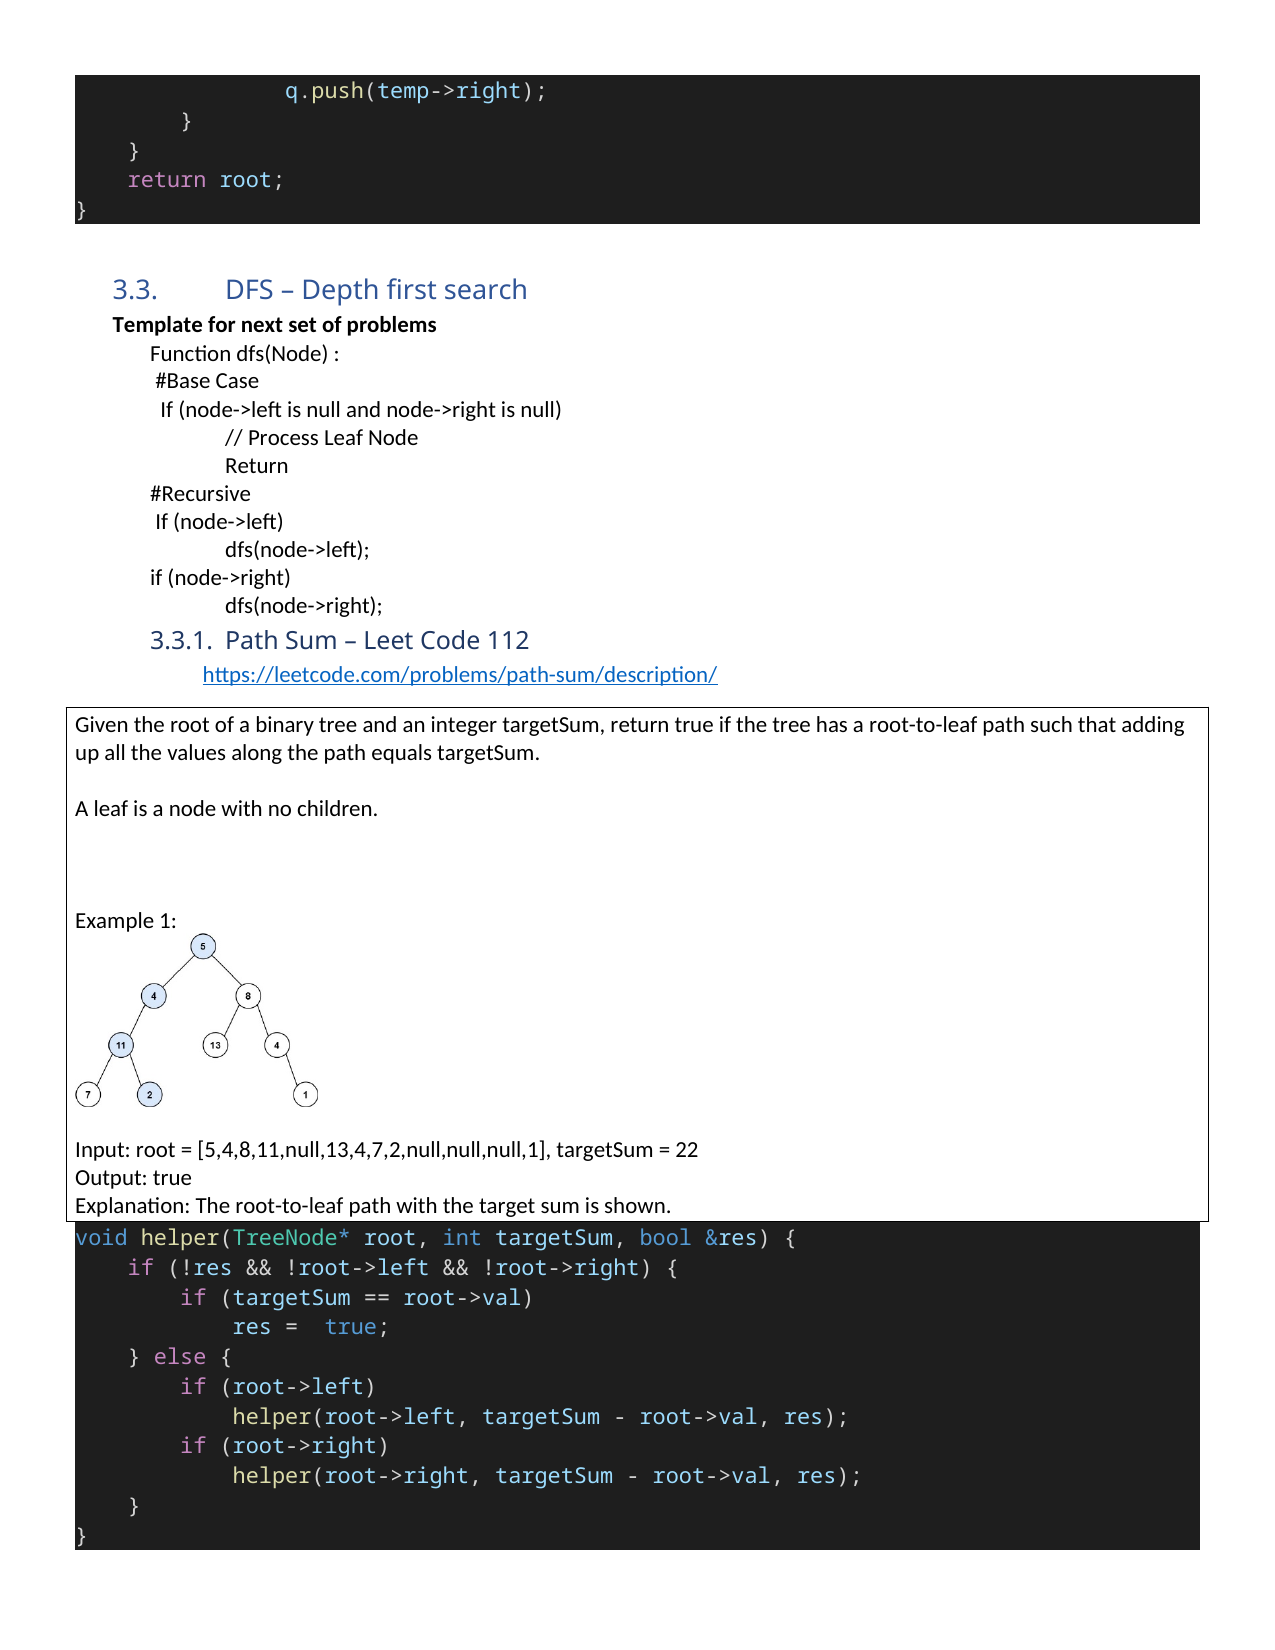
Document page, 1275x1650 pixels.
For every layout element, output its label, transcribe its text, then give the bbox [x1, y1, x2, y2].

text Function dfs(Node) : [150, 339, 1200, 367]
picture [75, 933, 318, 1107]
text https://leetcode.com/problems/path-sum/description/ [127, 660, 1200, 688]
text #Recursive [150, 479, 1200, 507]
text dfs(node->right); [150, 591, 1200, 619]
text return root; [75, 164, 1200, 194]
text void helper(TreeNode* root, int targetSum, bool &res) { [75, 1222, 1200, 1252]
text if (!res && !root->left && !root->right) { [75, 1252, 1200, 1282]
text If (node->left) [150, 507, 1200, 535]
text helper(root->left, targetSum - root->val, res); [75, 1401, 1200, 1431]
text Input: root = [5,4,8,11,null,13,4,7,2,null,null,null,1], targetSum = 22 [75, 1135, 1200, 1163]
text } else { [75, 1341, 1200, 1371]
text Return [150, 451, 1200, 479]
text if (root->right) [75, 1431, 1200, 1460]
text helper(root->right, targetSum - root->val, res); [75, 1460, 1200, 1490]
text Explanation: The root-to-leaf path with the target sum is shown. [67, 1188, 1208, 1221]
text if (node->right) [150, 563, 1200, 591]
text Template for next set of problems [75, 311, 1200, 339]
text A leaf is a node with no children. [75, 794, 1200, 822]
text Output: true [75, 1163, 1200, 1188]
text } [75, 194, 1200, 224]
text } [75, 1520, 1200, 1550]
text dfs(node->left); [150, 535, 1200, 563]
text } [75, 134, 1200, 164]
text // Process Leaf Node [150, 423, 1200, 451]
text res = true; [75, 1311, 1200, 1341]
text q.push(temp->right); [75, 75, 1200, 105]
text } [75, 1490, 1200, 1520]
subtitle Path Sum – Leet Code 112 [150, 623, 1200, 657]
text Example 1: [75, 906, 1200, 934]
text Given the root of a binary tree and an integer targetSum, return true if the tree has a root-to-leaf path such that adding up all the values along the path equals targetSum. [67, 708, 1208, 766]
subtitle DFS – Depth first search [112, 271, 1200, 308]
text #Base Case [150, 367, 1200, 395]
text } [75, 105, 1200, 134]
text if (targetSum == root->val) [75, 1282, 1200, 1311]
text if (root->left) [75, 1371, 1200, 1401]
text If (node->left is null and node->right is null) [150, 395, 1200, 423]
